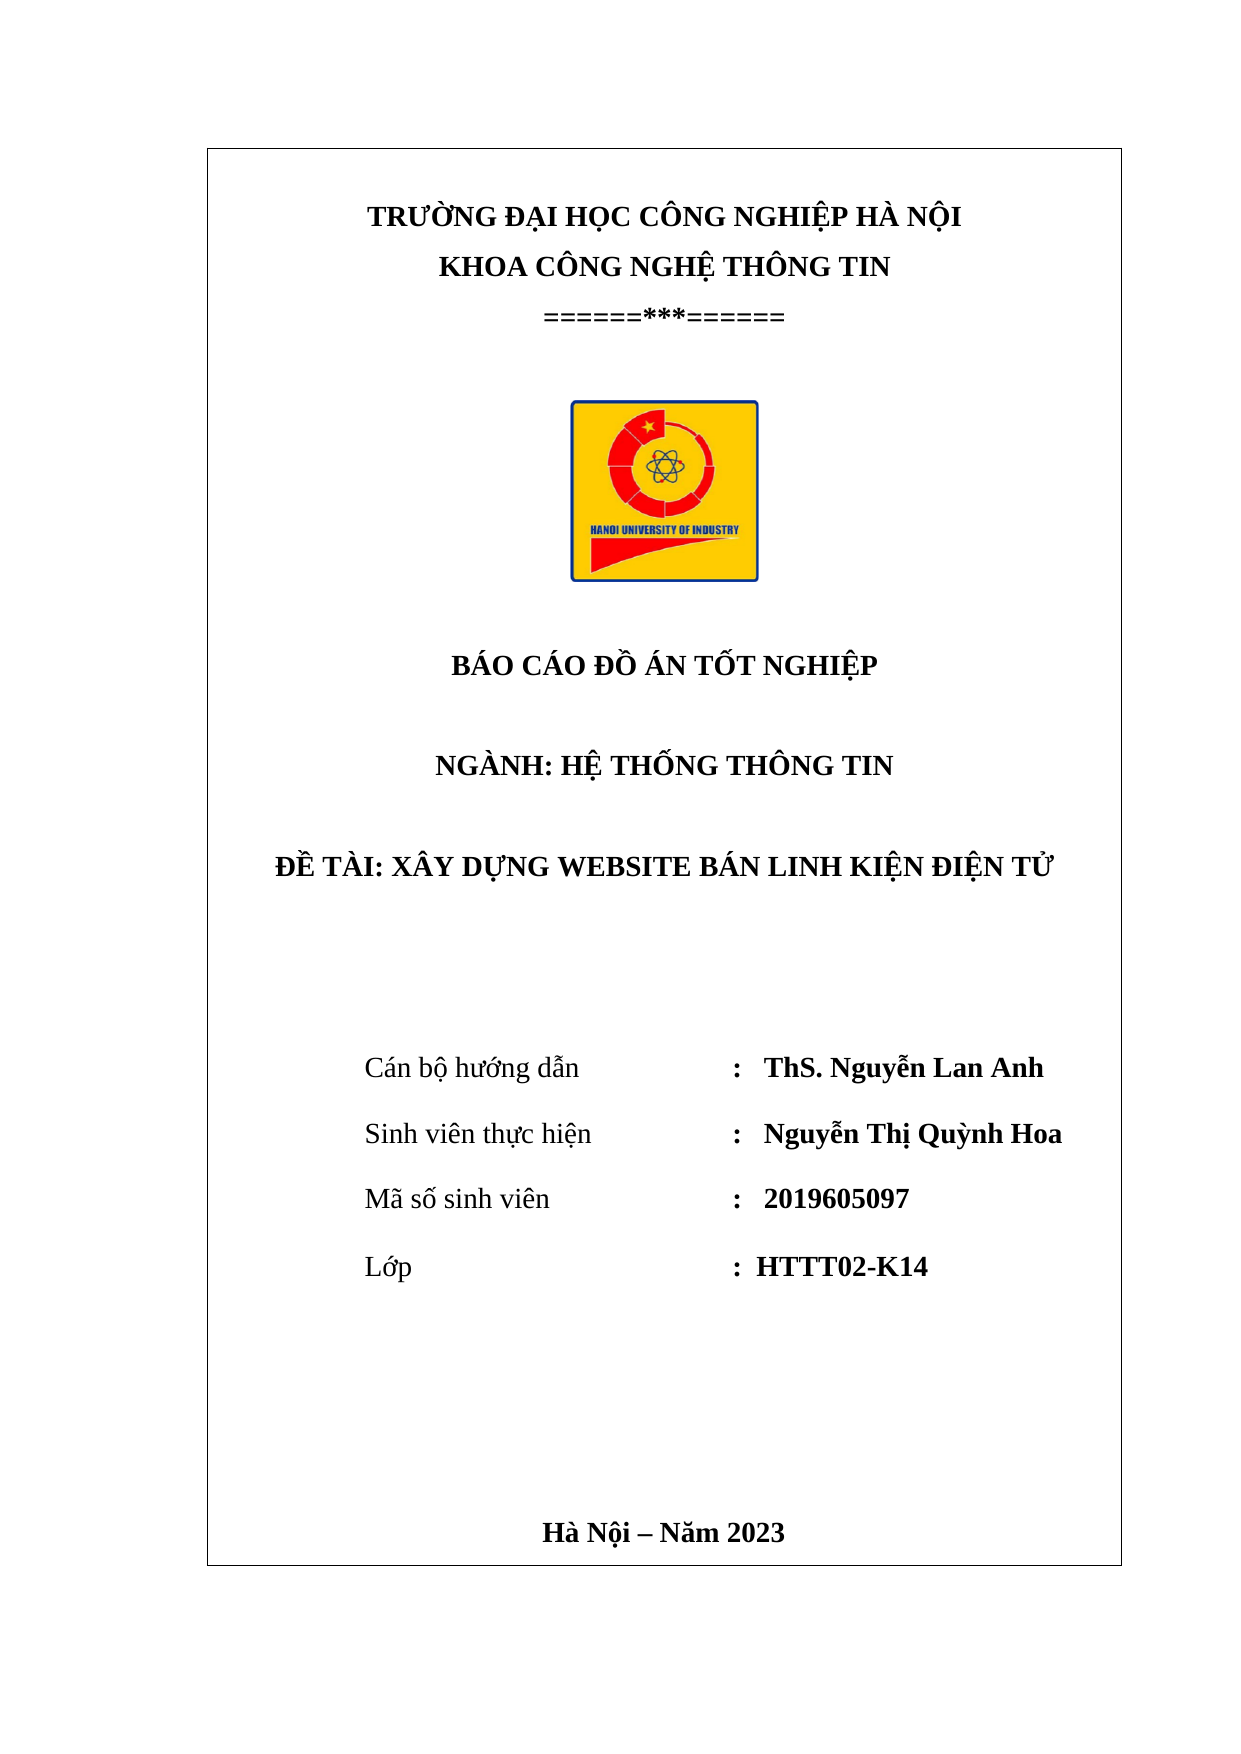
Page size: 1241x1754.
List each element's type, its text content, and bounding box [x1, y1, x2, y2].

picture [570, 400, 759, 582]
table_header TRƯỜNG ĐẠI HỌC CÔNG NGHIỆP HÀ NỘI KHOA CÔNG NGHỆ THÔNG TIN ======***====== BÁO CÁO ĐỒ ÁN TỐT NGHIỆP NGÀNH: HỆ THỐNG THÔNG TIN ĐỀ TÀI: XÂY DỰNG WEBSITE BÁN LINH KIỆN ĐIỆN TỬ Hà Nội – Năm 2023 [208, 149, 1121, 1565]
